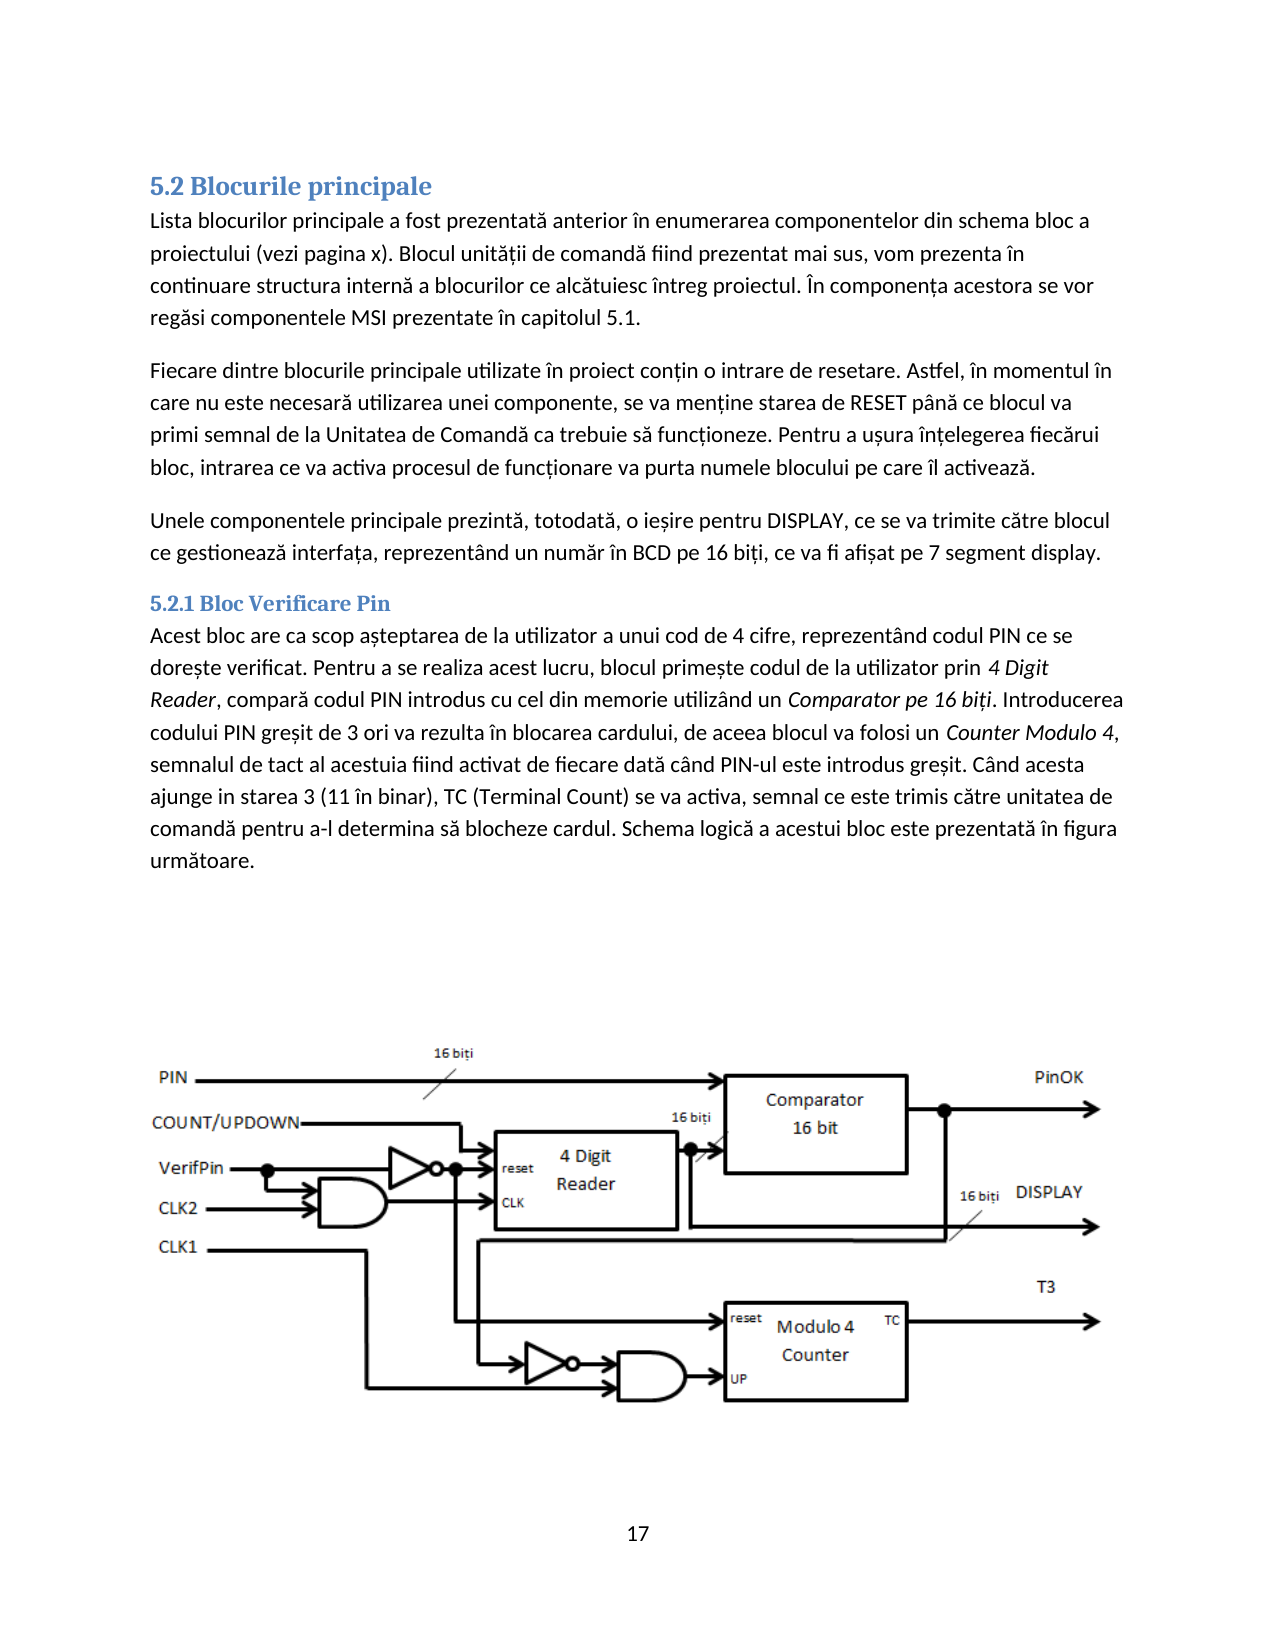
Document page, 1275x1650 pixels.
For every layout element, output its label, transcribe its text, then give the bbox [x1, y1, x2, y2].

subtitle 5.2.1 Bloc Verificare Pin [150, 591, 1125, 617]
text Unele componentele principale prezintă, totodată, o ieșire pentru DISPLAY, ce se va trimite către blocul ce gestionează interfața, reprezentând un număr în BCD pe 16 biți, ce va fi afișat pe 7 segment display. [150, 506, 1125, 566]
picture [129, 1010, 1131, 1429]
text Acest bloc are ca scop așteptarea de la utilizator a unui cod de 4 cifre, reprezentând codul PIN ce se dorește verificat. Pentru a se realiza acest lucru, blocul primește codul de la utilizator prin 4 Digit Reader, compară codul PIN introdus cu cel din memorie utilizând un Comparator pe 16 biți. Introducerea codului PIN greșit de 3 ori va rezulta în blocarea cardului, de aceea blocul va folosi un Counter Modulo 4, semnalul de tact al acestuia fiind activat de fiecare dată când PIN-ul este introdus greșit. Când acesta ajunge in starea 3 (11 în binar), TC (Terminal Count) se va activa, semnal ce este trimis către unitatea de comandă pentru a-l determina să blocheze cardul. Schema logică a acestui bloc este prezentată în figura următoare. [150, 621, 1125, 874]
text Fiecare dintre blocurile principale utilizate în proiect conțin o intrare de resetare. Astfel, în momentul în care nu este necesară utilizarea unei componente, se va menține starea de RESET până ce blocul va primi semnal de la Unitatea de Comandă ca trebuie să funcționeze. Pentru a ușura înțelegerea fiecărui bloc, intrarea ce va activa procesul de funcționare va purta numele blocului pe care îl activează. [150, 356, 1125, 481]
text Lista blocurilor principale a fost prezentată anterior în enumerarea componentelor din schema bloc a proiectului (vezi pagina x). Blocul unității de comandă fiind prezentat mai sus, vom prezenta în continuare structura internă a blocurilor ce alcătuiesc întreg proiectul. În componența acestora se vor regăsi componentele MSI prezentate în capitolul 5.1. [150, 207, 1125, 331]
subtitle 5.2 Blocurile principale [150, 171, 1125, 202]
